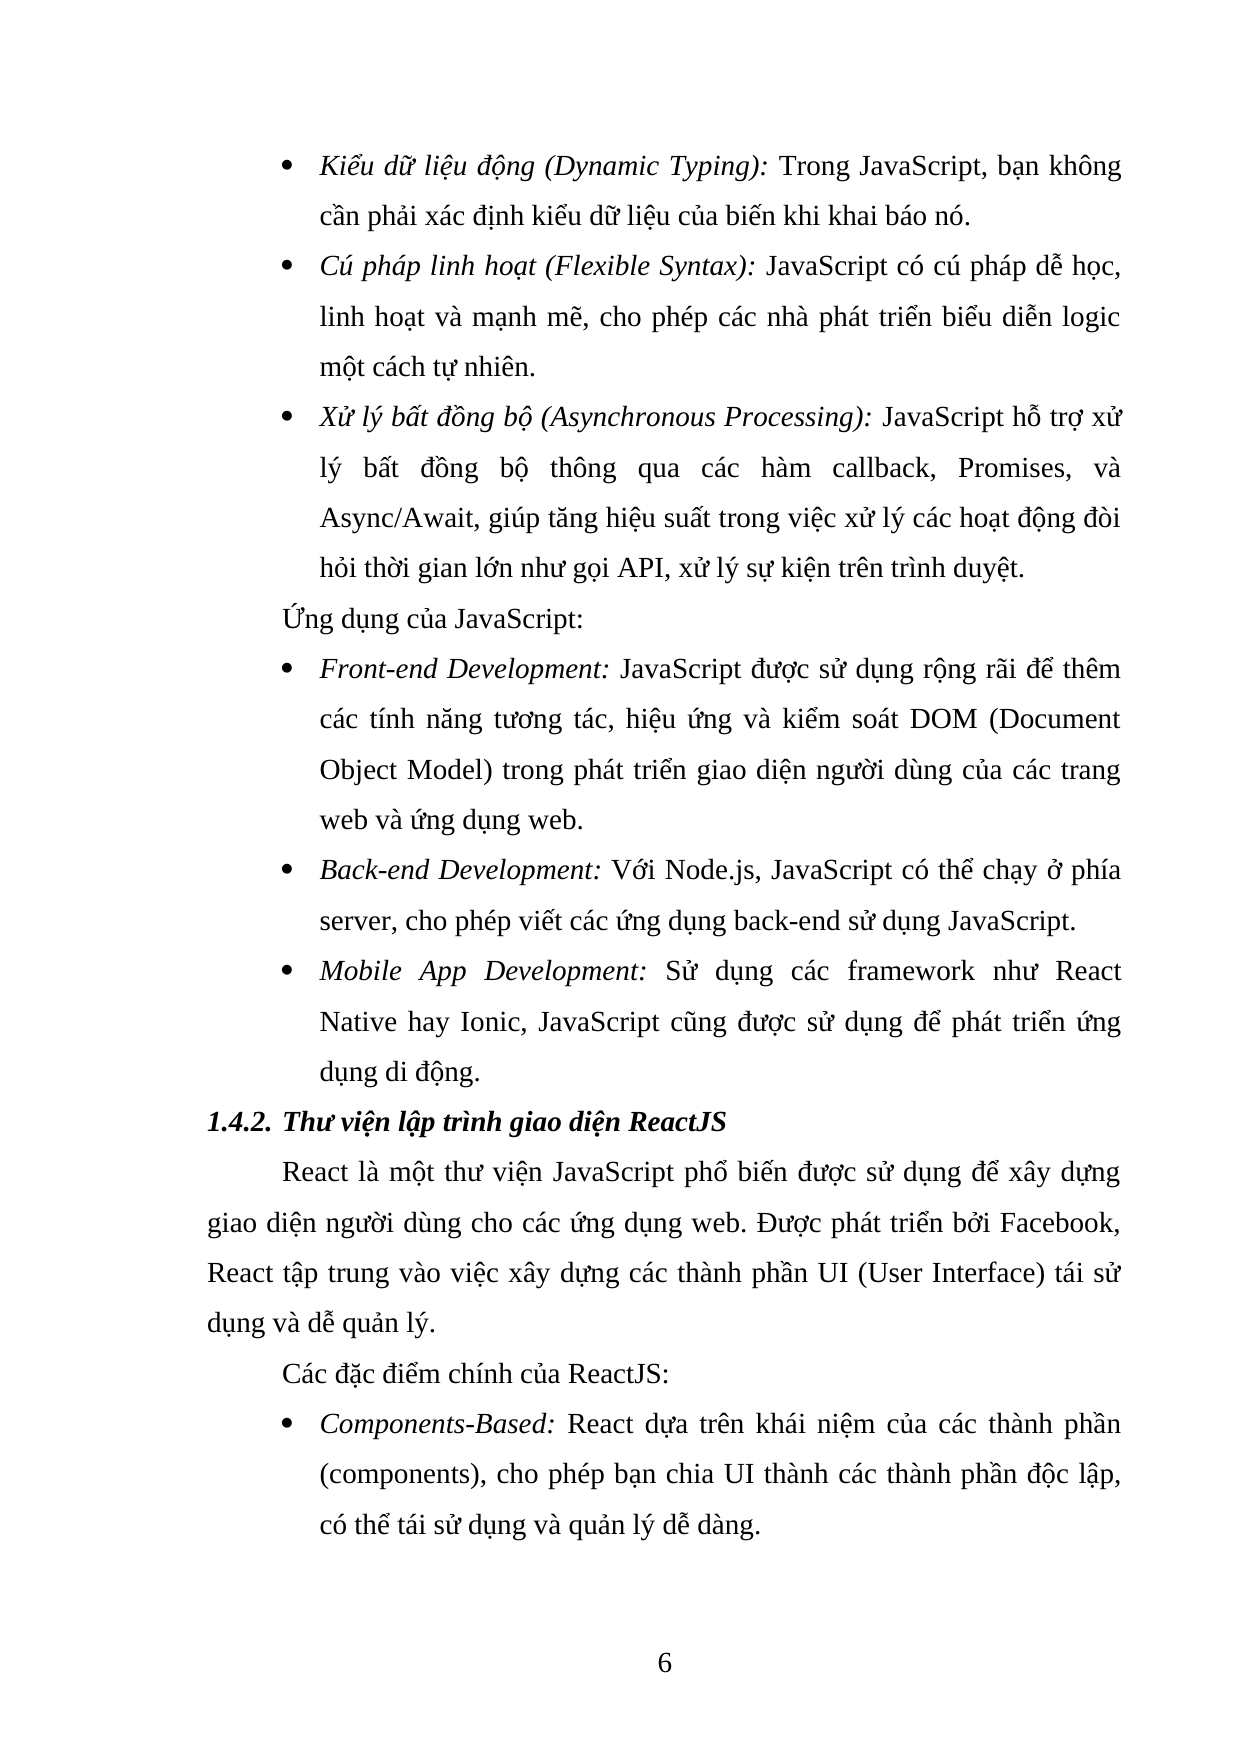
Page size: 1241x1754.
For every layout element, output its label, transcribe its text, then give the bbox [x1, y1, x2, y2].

text React là một thư viện JavaScript phổ biến được sử dụng để xây dựng giao diện người dùng cho các ứng dụng web. Được phát triển bởi Facebook, React tập trung vào việc xây dựng các thành phần UI (User Interface) tái sử dụng và dễ quản lý. [207, 1154, 1122, 1339]
text Các đặc điểm chính của ReactJS: [207, 1356, 1122, 1389]
list Front-end Development: JavaScript được sử dụng rộng rãi để thêm các tính năng tương tác, hiệu ứng và kiểm soát DOM (Document Object Model) trong phát triển giao diện người dùng của các trang web và ứng dụng web. [282, 651, 1122, 836]
list Xử lý bất đồng bộ (Asynchronous Processing): JavaScript hỗ trợ xử lý bất đồng bộ thông qua các hàm callback, Promises, và Async/Await, giúp tăng hiệu suất trong việc xử lý các hoạt động đòi hỏi thời gian lớn như gọi API, xử lý sự kiện trên trình duyệt. [282, 399, 1122, 584]
list Cú pháp linh hoạt (Flexible Syntax): JavaScript có cú pháp dễ học, linh hoạt và mạnh mẽ, cho phép các nhà phát triển biểu diễn logic một cách tự nhiên. [282, 248, 1122, 383]
list Components-Based: React dựa trên khái niệm của các thành phần (components), cho phép bạn chia UI thành các thành phần độc lập, có thể tái sử dụng và quản lý dễ dàng. [282, 1406, 1122, 1540]
list Mobile App Development: Sử dụng các framework như React Native hay Ionic, JavaScript cũng được sử dụng để phát triển ứng dụng di động. [282, 953, 1122, 1087]
subtitle Thư viện lập trình giao diện ReactJS [207, 1104, 1122, 1138]
list Kiểu dữ liệu động (Dynamic Typing): Trong JavaScript, bạn không cần phải xác định kiểu dữ liệu của biến khi khai báo nó. [282, 148, 1122, 232]
text Ứng dụng của JavaScript: [282, 601, 1122, 634]
list Back-end Development: Với Node.js, JavaScript có thể chạy ở phía server, cho phép viết các ứng dụng back-end sử dụng JavaScript. [282, 852, 1122, 936]
